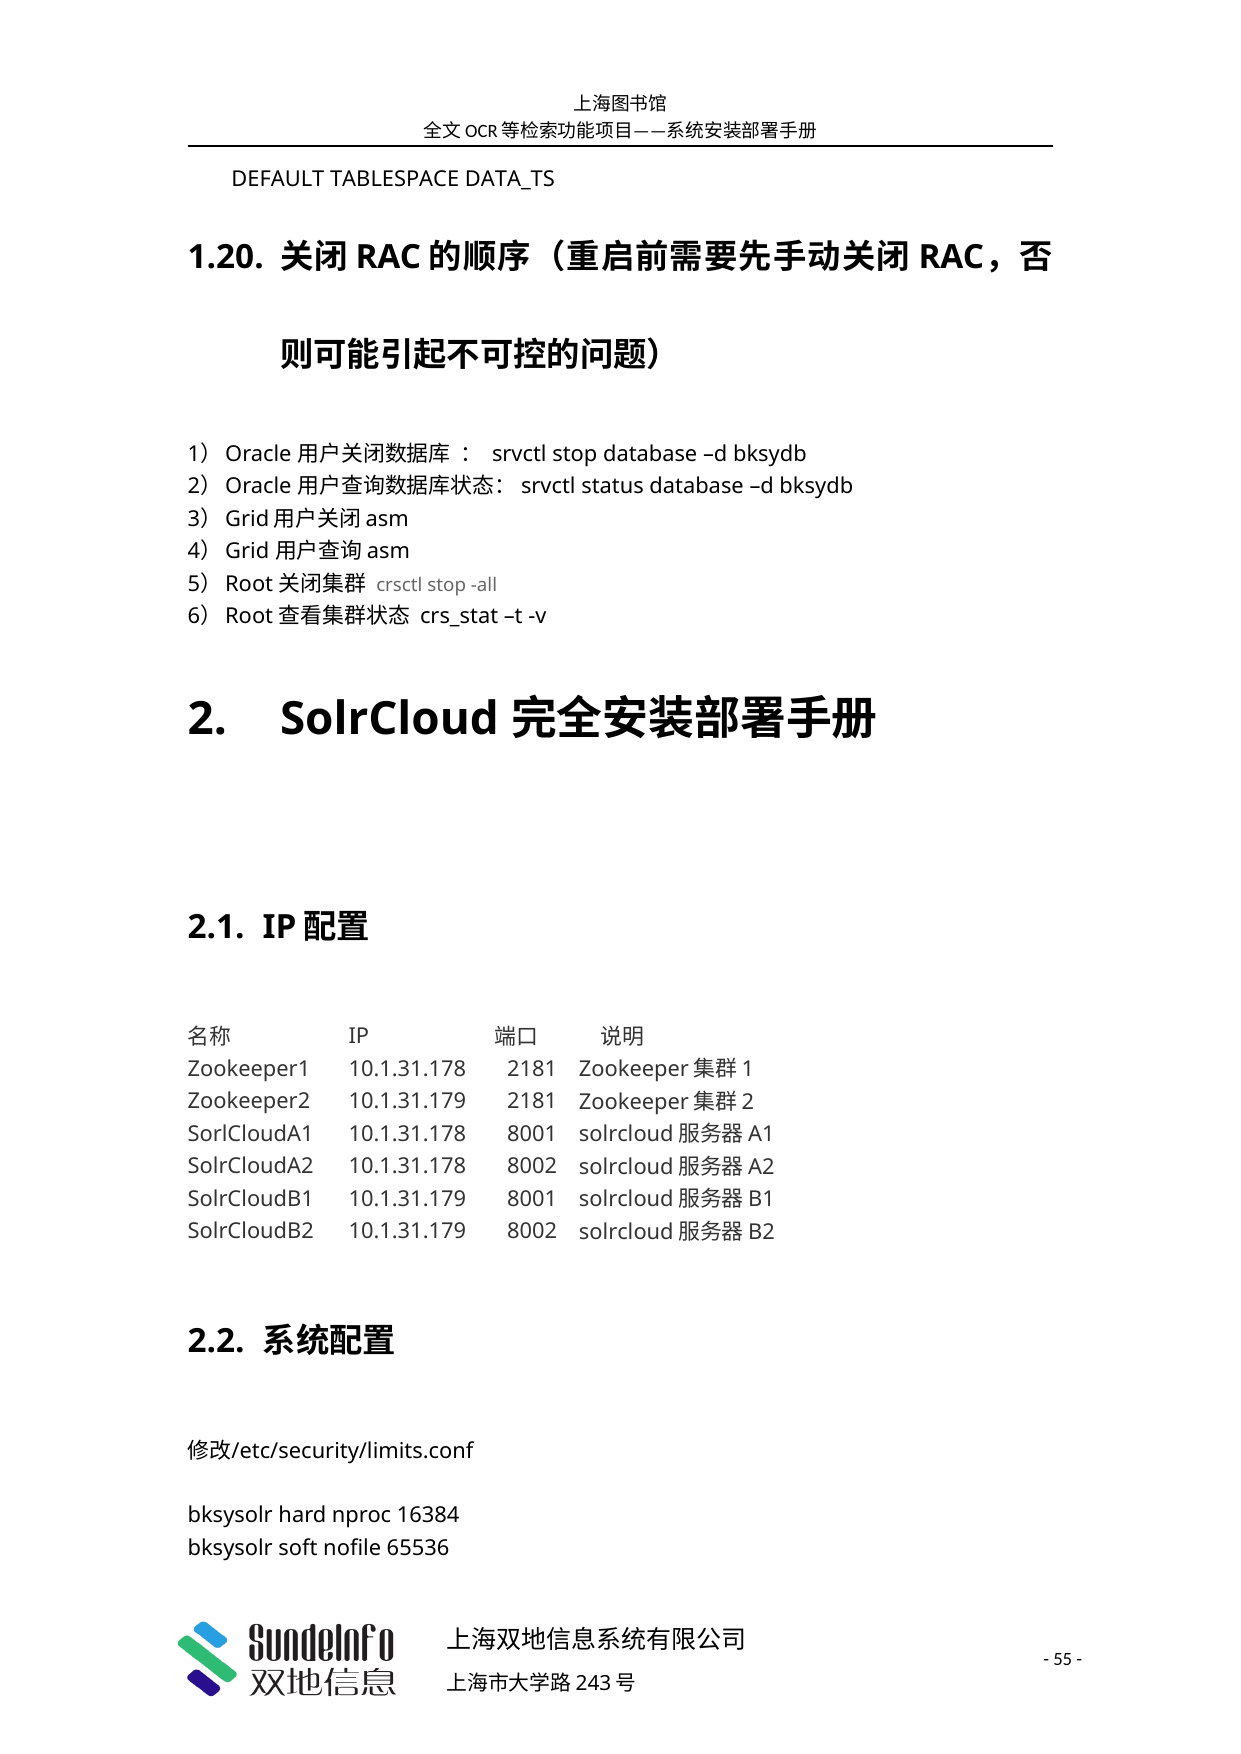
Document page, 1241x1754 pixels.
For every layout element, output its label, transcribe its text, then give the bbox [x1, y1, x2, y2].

subtitle IP配置 [187, 891, 1053, 956]
table_cell Zookeeper集群2 [557, 1084, 831, 1116]
list Root 关闭集群 crsctl stop -all [187, 565, 1053, 598]
table_header 说明 [557, 1019, 831, 1051]
table_cell Zookeeper1 [188, 1051, 348, 1084]
subtitle 关闭RAC的顺序（重启前需要先手动关闭RAC，否则可能引起不可控的问题） [187, 222, 1053, 384]
table_cell solrcloud服务器A1 [557, 1116, 831, 1149]
text bksysolr hard nproc 16384 [187, 1498, 1053, 1531]
table_cell 2181 [494, 1051, 557, 1084]
list Grid用户关闭asm [187, 500, 1053, 533]
text bksysolr soft nofile 65536 [187, 1531, 1053, 1563]
table_cell Zookeeper集群1 [557, 1051, 831, 1084]
table_cell SolrCloudB1 [188, 1181, 348, 1214]
list Oracle 用户查询数据库状态： srvctl status database –d bksydb [187, 468, 1053, 500]
table_cell 10.1.31.179 [348, 1084, 494, 1116]
table_cell solrcloud服务器A2 [557, 1149, 831, 1181]
table_cell 8002 [494, 1214, 557, 1246]
subtitle SolrCloud 完全安装部署手册 [187, 666, 1053, 763]
table_header 名称 [188, 1019, 348, 1051]
table_cell 10.1.31.178 [348, 1116, 494, 1149]
table_cell 8002 [494, 1149, 557, 1181]
table_cell 10.1.31.178 [348, 1051, 494, 1084]
table_header 端口 [494, 1019, 557, 1051]
table_cell Zookeeper2 [188, 1084, 348, 1116]
table_cell 10.1.31.179 [348, 1181, 494, 1214]
table_cell solrcloud服务器B1 [557, 1181, 831, 1214]
list Oracle 用户关闭数据库 ： srvctl stop database –d bksydb [187, 435, 1053, 468]
list Root 查看集群状态 crs_stat –t -v [187, 598, 1053, 630]
text 修改/etc/security/limits.conf [187, 1433, 1053, 1466]
picture [172, 1615, 403, 1702]
table_cell SolrCloudA2 [188, 1149, 348, 1181]
table_cell 8001 [494, 1181, 557, 1214]
table_cell SorlCloudA1 [188, 1116, 348, 1149]
text DEFAULT TABLESPACE DATA_TS [187, 162, 1053, 194]
table_cell 2181 [494, 1084, 557, 1116]
table_cell 8001 [494, 1116, 557, 1149]
table_cell 10.1.31.178 [348, 1149, 494, 1181]
table_header IP [348, 1019, 494, 1051]
table_cell 10.1.31.179 [348, 1214, 494, 1246]
table_cell solrcloud服务器B2 [557, 1214, 831, 1246]
table_cell SolrCloudB2 [188, 1214, 348, 1246]
list Grid 用户查询asm [187, 533, 1053, 565]
subtitle 系统配置 [187, 1306, 1053, 1371]
